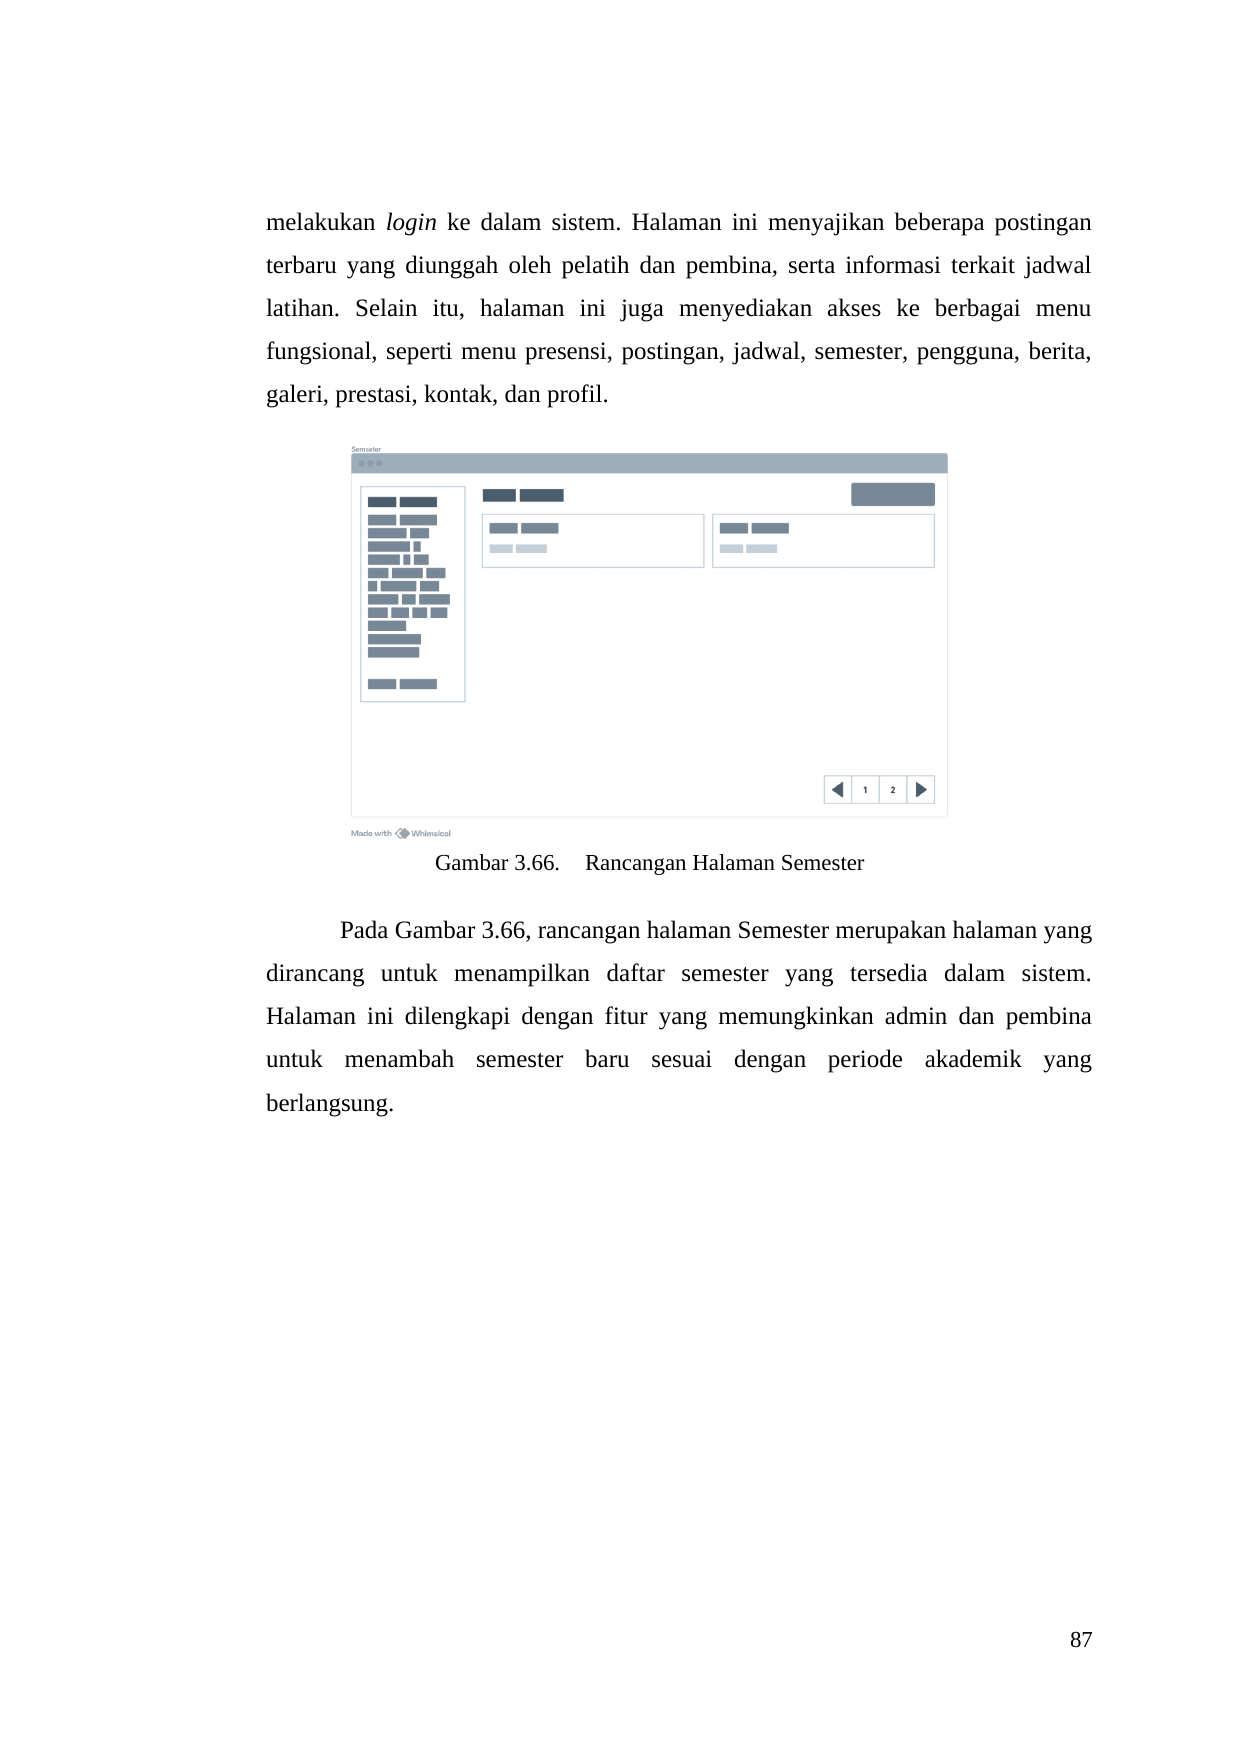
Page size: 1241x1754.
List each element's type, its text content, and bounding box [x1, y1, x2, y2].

text Rancangan Halaman Semester [207, 849, 1092, 876]
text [266, 207, 1092, 408]
picture [329, 422, 970, 850]
text Pada Gambar 3.66, rancangan halaman Semester merupakan halaman yang dirancang untuk menampilkan daftar semester yang tersedia dalam sistem. Halaman ini dilengkapi dengan fitur yang memungkinkan admin dan pembina untuk menambah semester baru sesuai dengan periode akademik yang berlangsung. [266, 915, 1092, 1116]
